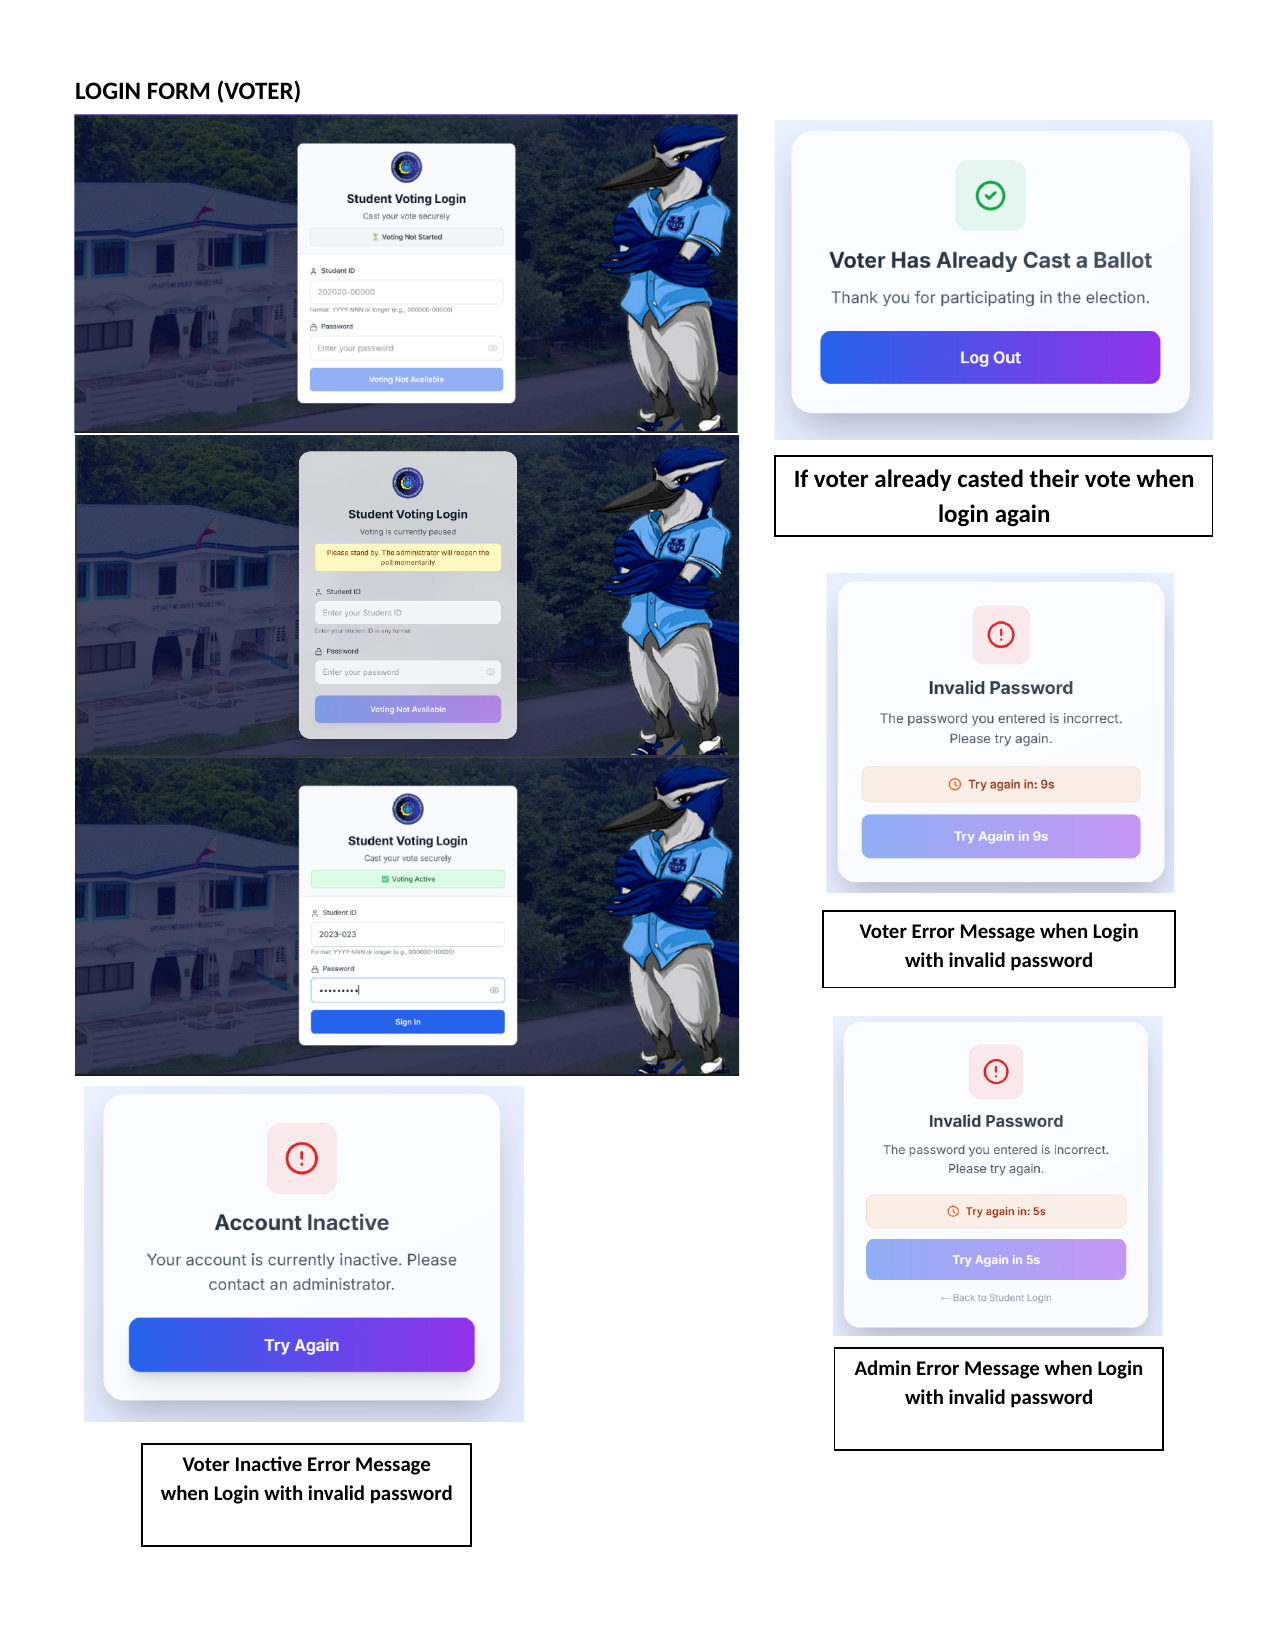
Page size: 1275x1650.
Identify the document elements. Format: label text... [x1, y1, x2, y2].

picture [83, 1086, 525, 1422]
picture [833, 1016, 1163, 1336]
picture [774, 120, 1214, 440]
picture [75, 435, 740, 1076]
text LOGIN FORM (VOTER) [75, 75, 1200, 106]
picture [74, 114, 738, 433]
picture [826, 573, 1175, 893]
